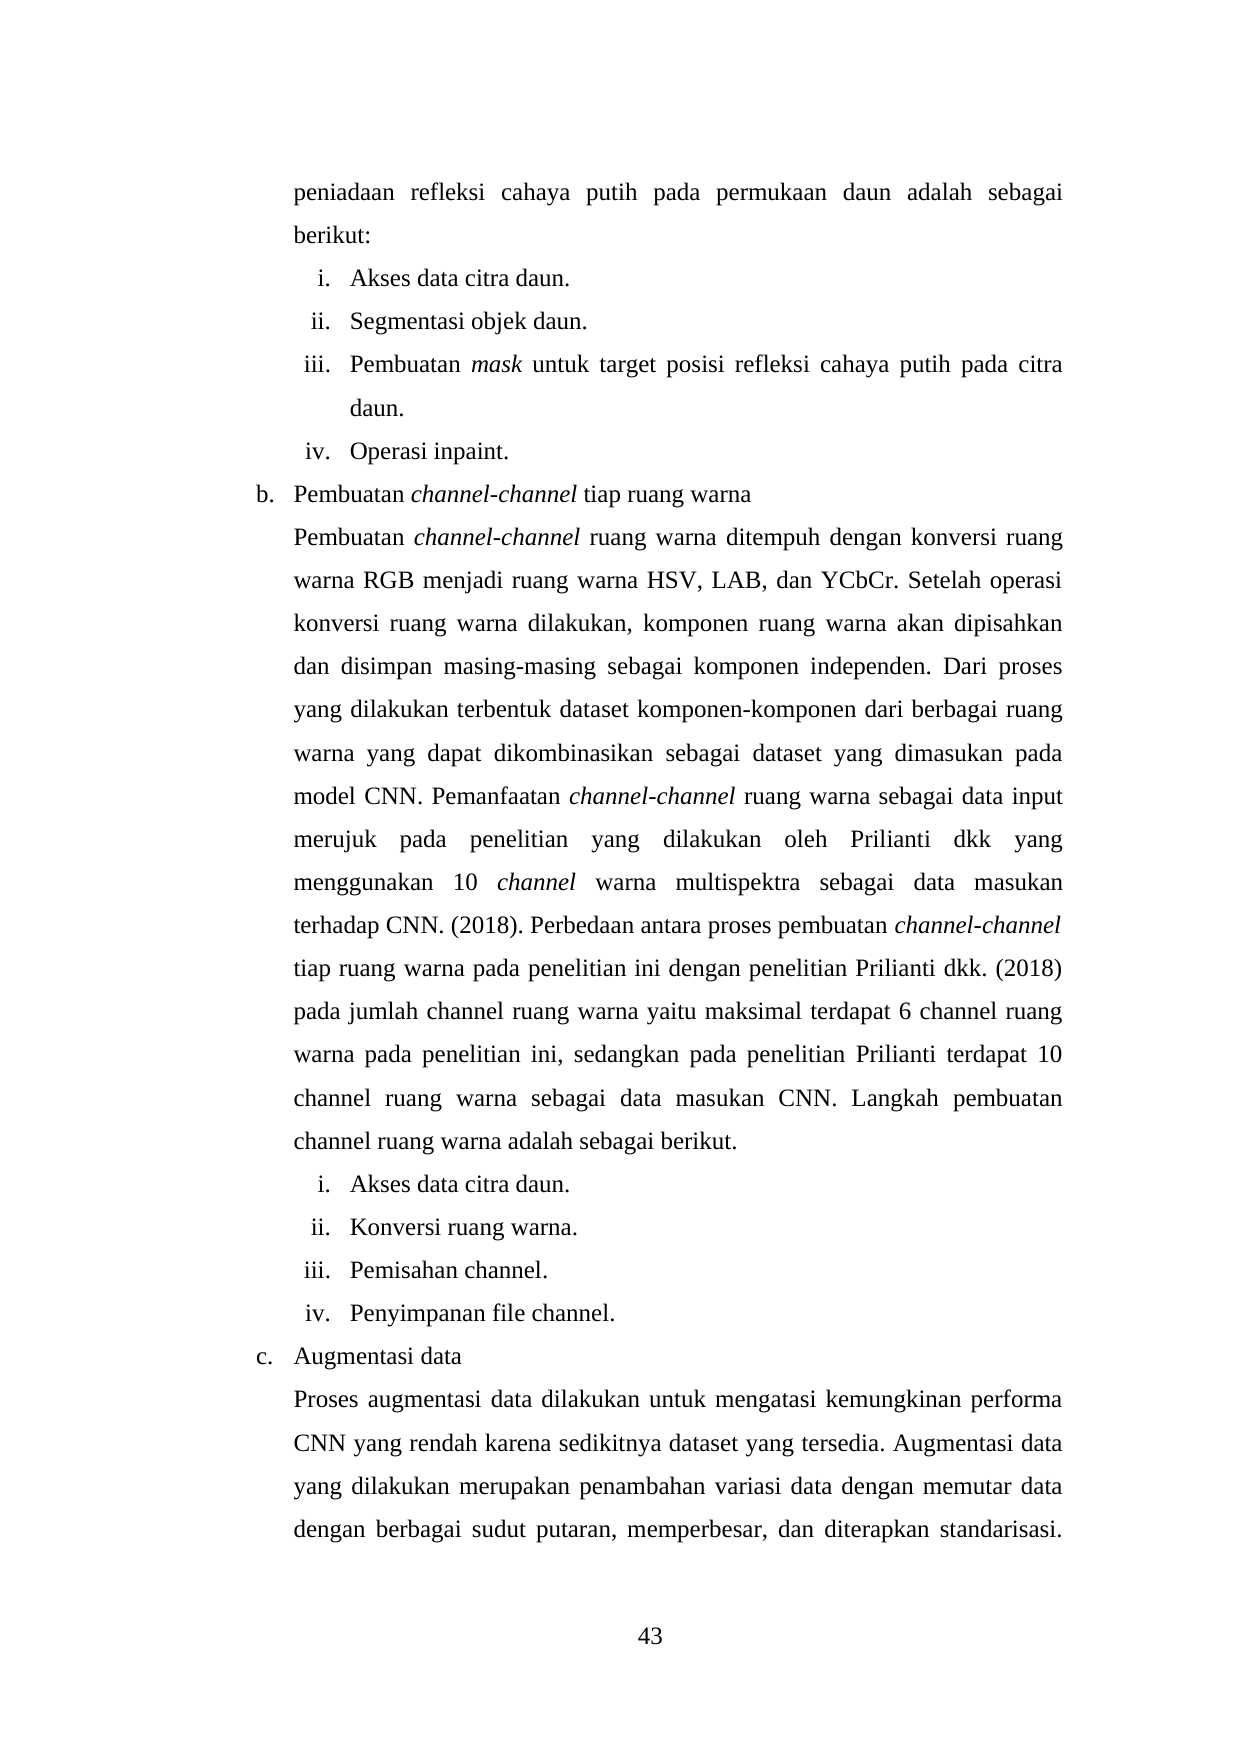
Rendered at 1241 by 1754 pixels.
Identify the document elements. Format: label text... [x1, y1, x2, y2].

list Operasi inpaint. [331, 436, 1063, 464]
list Pembuatan channel-channel tiap ruang warna [256, 479, 1063, 508]
list Segmentasi objek daun. [331, 306, 1063, 335]
list Konversi ruang warna. [331, 1212, 1063, 1241]
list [293, 177, 1063, 249]
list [293, 1384, 1063, 1543]
list Pembuatan channel-channel ruang warna ditempuh dengan konversi ruang warna RGB menjadi ruang warna HSV, LAB, dan YCbCr. Setelah operasi konversi ruang warna dilakukan, komponen ruang warna akan dipisahkan dan disimpan masing-masing sebagai komponen independen. Dari proses yang dilakukan terbentuk dataset komponen-komponen dari berbagai ruang warna yang dapat dikombinasikan sebagai dataset yang dimasukan pada model CNN. Pemanfaatan channel-channel ruang warna sebagai data input merujuk pada penelitian yang dilakukan oleh Prilianti dkk yang menggunakan 10 channel warna multispektra sebagai data masukan terhadap CNN. (2018). Perbedaan antara proses pembuatan channel-channel tiap ruang warna pada penelitian ini dengan penelitian Prilianti dkk. (2018) pada jumlah channel ruang warna yaitu maksimal terdapat 6 channel ruang warna pada penelitian ini, sedangkan pada penelitian Prilianti terdapat 10 channel ruang warna sebagai data masukan CNN. Langkah pembuatan channel ruang warna adalah sebagai berikut. [293, 522, 1063, 1154]
list Pembuatan mask untuk target posisi refleksi cahaya putih pada citra daun. [331, 349, 1063, 421]
list Augmentasi data [256, 1341, 1063, 1370]
list Akses data citra daun. [331, 263, 1063, 292]
list Penyimpanan file channel. [331, 1298, 1063, 1327]
list Pemisahan channel. [331, 1255, 1063, 1284]
list Akses data citra daun. [331, 1169, 1063, 1198]
